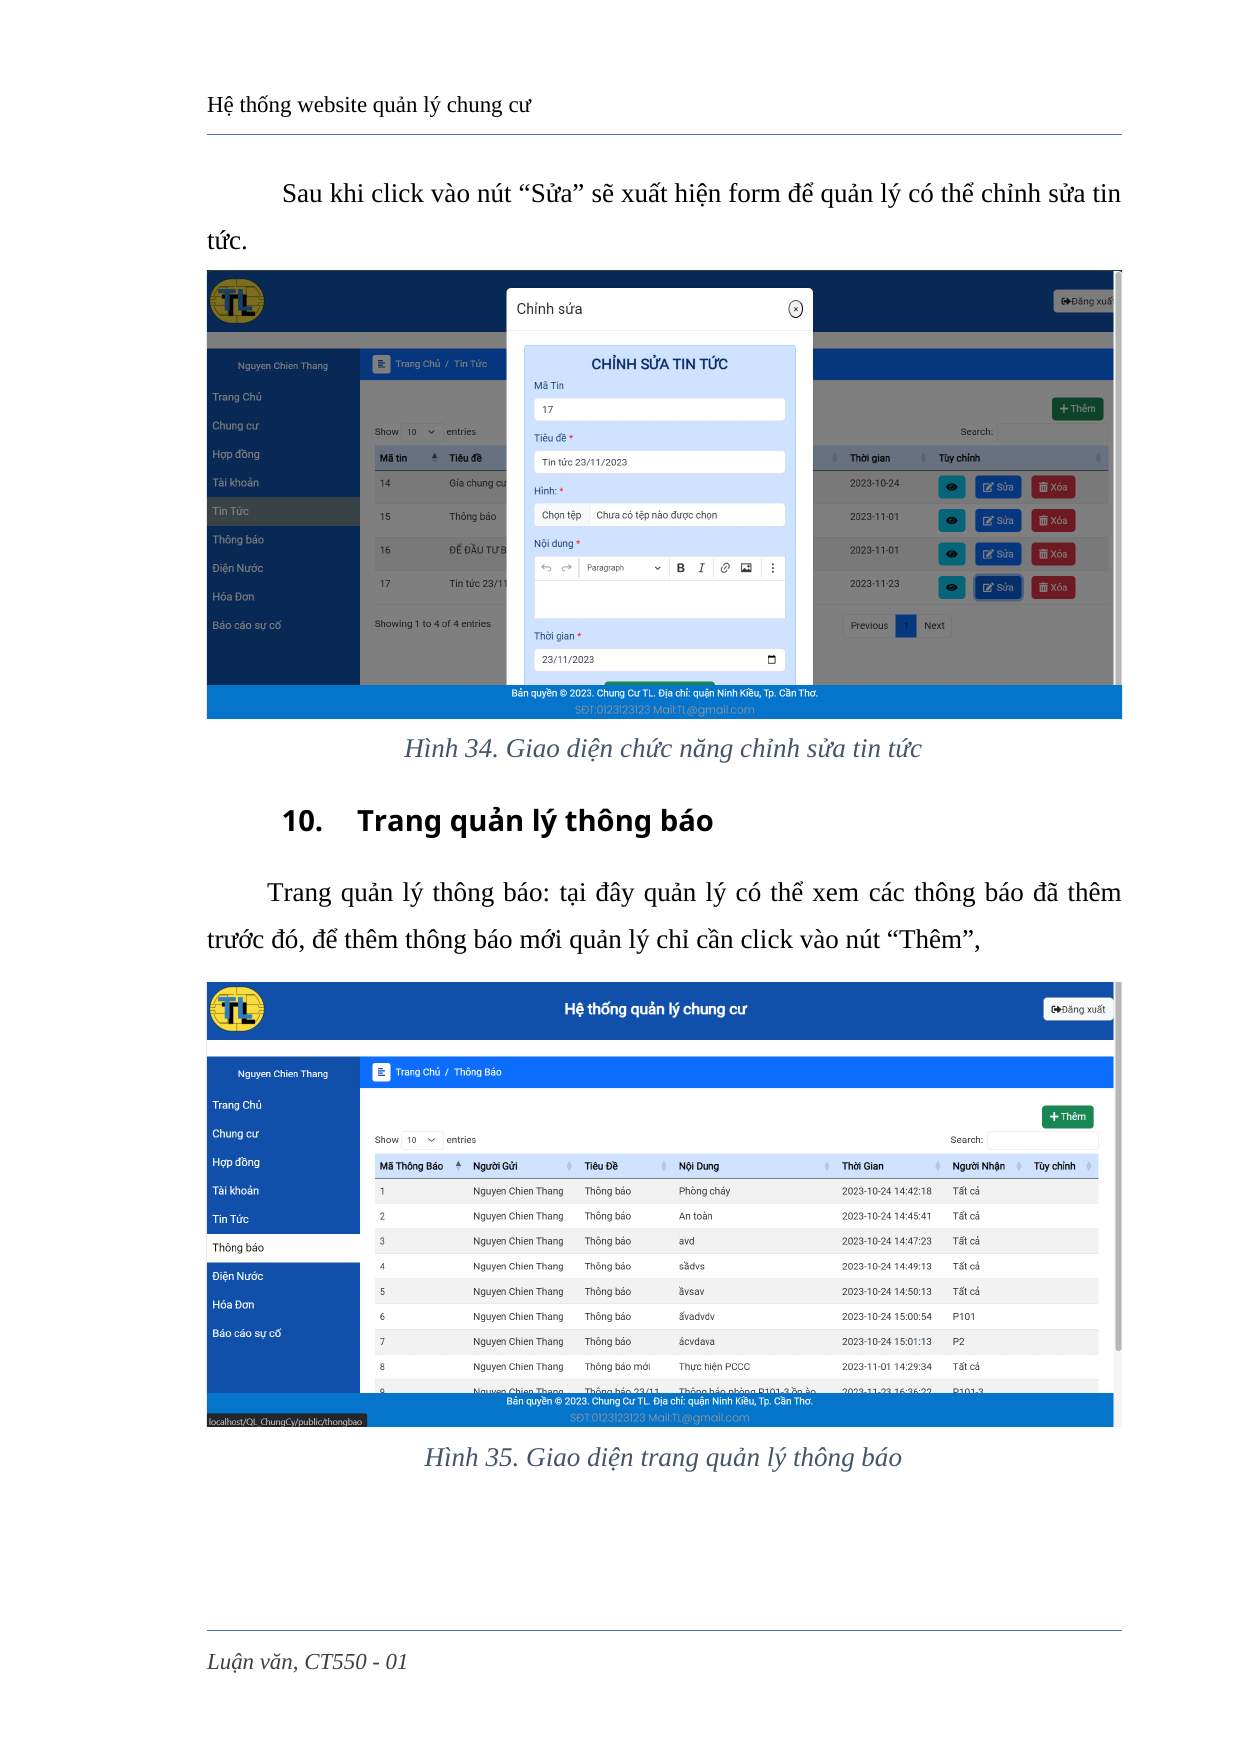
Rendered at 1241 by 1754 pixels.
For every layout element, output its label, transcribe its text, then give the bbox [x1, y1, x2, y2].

text Hình 35. Giao diện trang quản lý thông báo [207, 1441, 1122, 1472]
picture [206, 982, 1123, 1427]
subtitle Trang quản lý thông báo [281, 800, 1122, 840]
picture [206, 270, 1123, 719]
text Trang quản lý thông báo: tại đây quản lý có thể xem các thông báo đã thêm trước đó, để thêm thông báo mới quản lý chỉ cần click vào nút “Thêm”, [207, 876, 1122, 954]
text Sau khi click vào nút “Sửa” sẽ xuất hiện form để quản lý có thể chỉnh sửa tin tức. [207, 177, 1122, 255]
text Hình 34. Giao diện chức năng chỉnh sửa tin tức [207, 732, 1122, 764]
